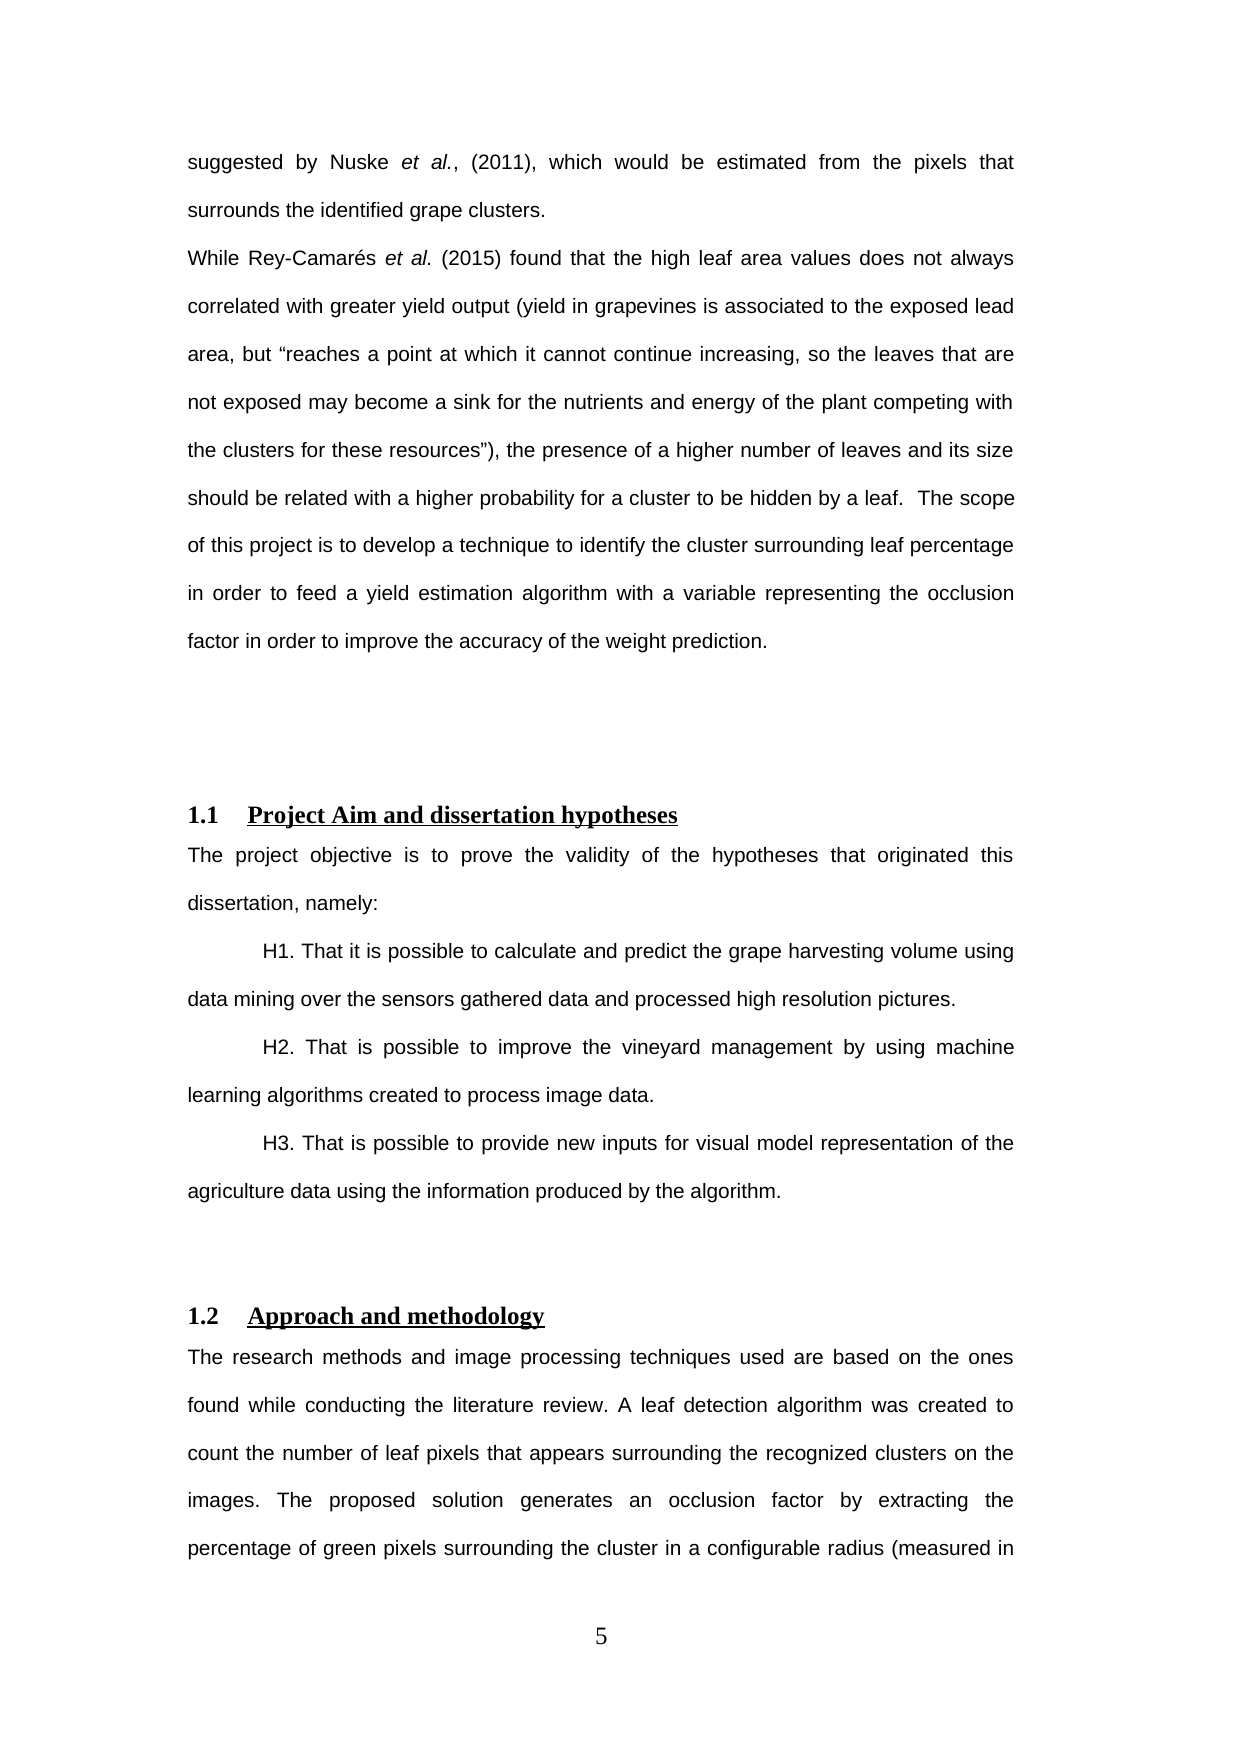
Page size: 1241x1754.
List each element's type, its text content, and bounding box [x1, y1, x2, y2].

text H1. That it is possible to calculate and predict the grape harvesting volume using data mining over the sensors gathered data and processed high resolution pictures. [187, 939, 1015, 1011]
subtitle Project Aim and dissertation hypotheses [187, 800, 955, 829]
subtitle Approach and methodology [187, 1301, 955, 1330]
text H2. That is possible to improve the vineyard management by using machine learning algorithms created to process image data. [187, 1035, 1015, 1107]
text While Rey-Camarés et al. (2015) found that the high leaf area values does not always correlated with greater yield output (yield in grapevines is associated to the exposed lead area, but “reaches a point at which it cannot continue increasing, so the leaves that are not exposed may become a sink for the nutrients and energy of the plant competing with the clusters for these resources”), the presence of a higher number of leaves and its size should be related with a higher probability for a cluster to be hidden by a leaf. The scope of this project is to develop a technique to identify the cluster surrounding leaf percentage in order to feed a yield estimation algorithm with a variable representing the occlusion factor in order to improve the accuracy of the weight prediction. [187, 246, 1015, 653]
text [187, 1344, 1015, 1560]
text The project objective is to prove the validity of the hypotheses that originated this dissertation, namely: [187, 843, 1015, 915]
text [187, 150, 1015, 222]
text H3. That is possible to provide new inputs for visual model representation of the agriculture data using the information produced by the algorithm. [187, 1131, 1015, 1202]
